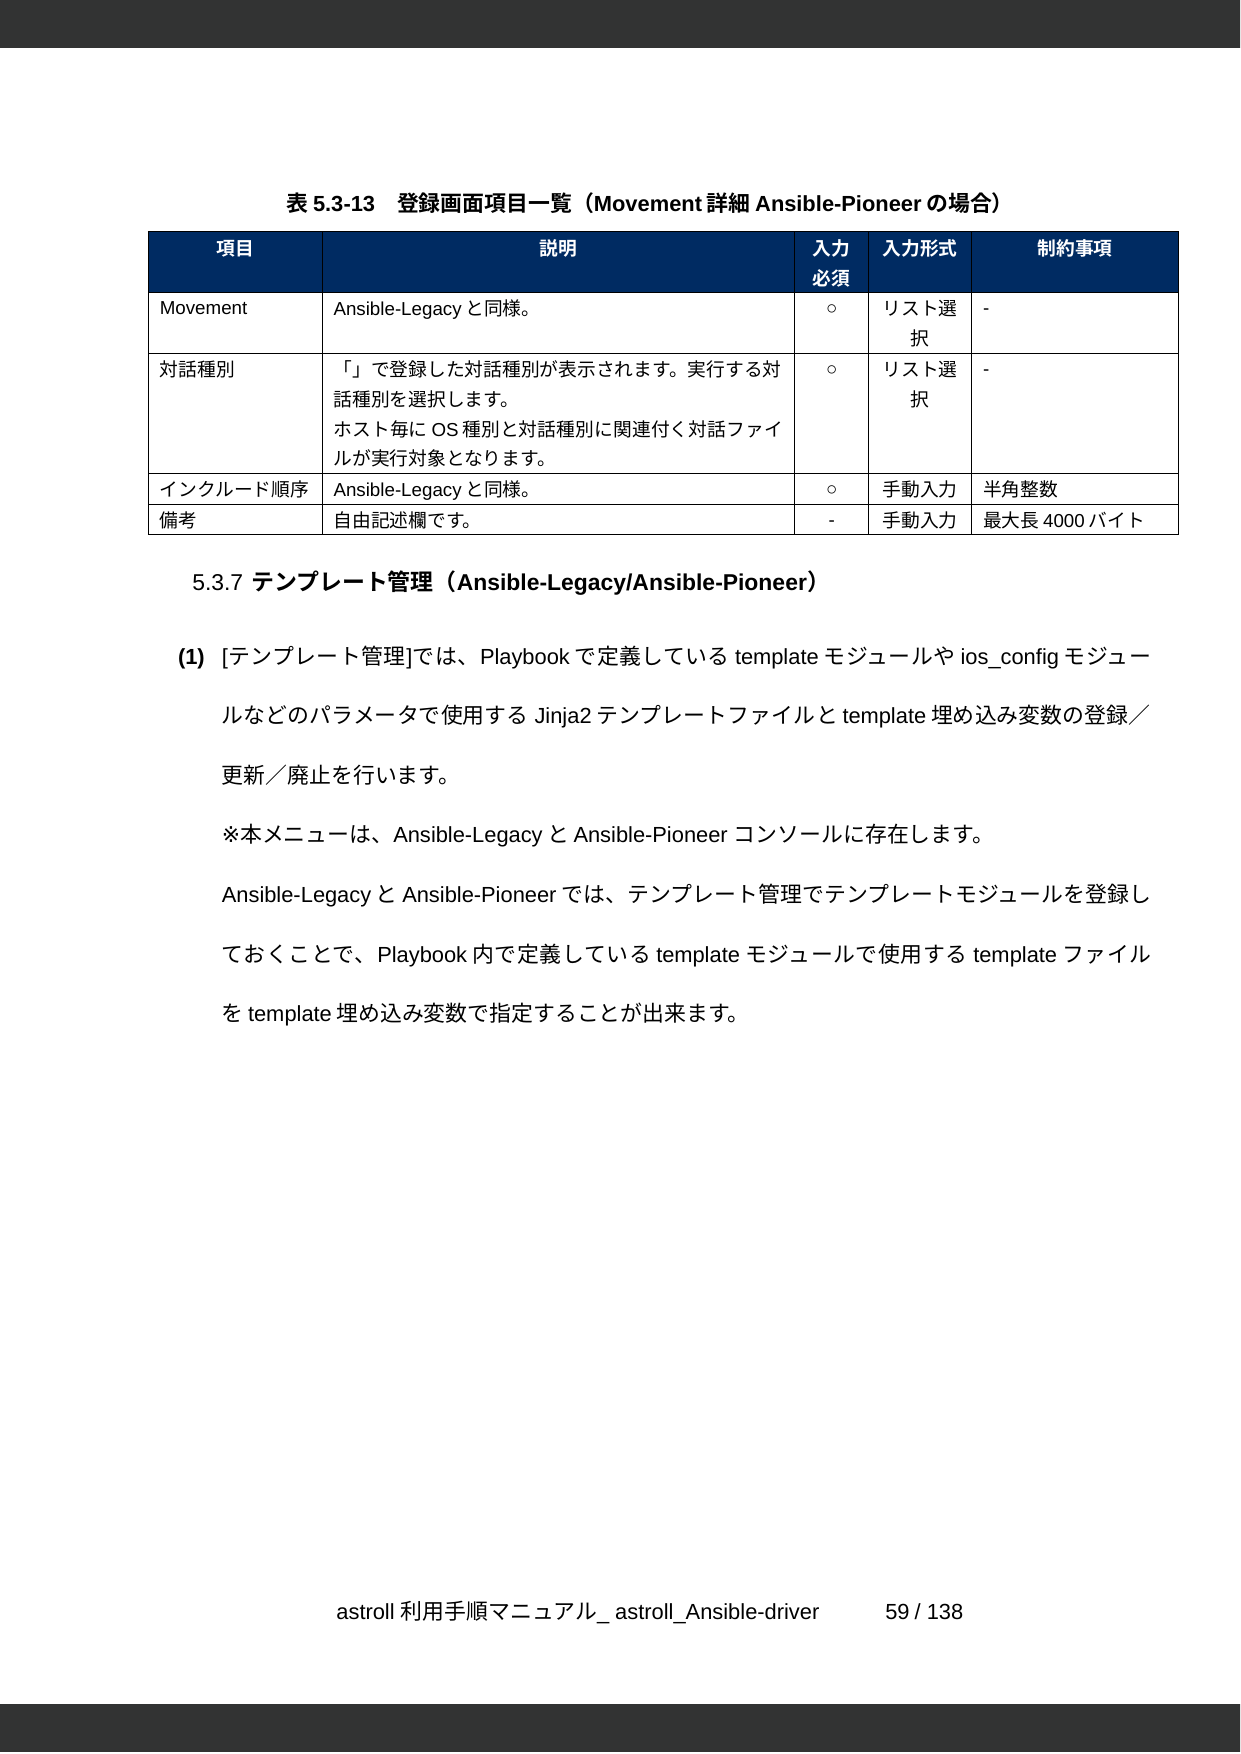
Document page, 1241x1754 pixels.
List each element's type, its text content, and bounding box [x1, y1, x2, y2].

table_cell Ansible-Legacyと同様。 [323, 293, 794, 352]
table_cell - [972, 293, 1178, 352]
table_cell - [795, 505, 868, 534]
table_header 項目 [149, 232, 322, 292]
table_cell ○ [795, 293, 868, 352]
table_cell - [972, 354, 1178, 473]
table_cell 「5.3.4対話種別リスト（Ansible-Pioneerのみ）」で登録した対話種別が表示されます。実行する対話種別を選択します。 ホスト毎にOS種別と対話種別に関連付く対話ファイルが実行対象となります。 [323, 354, 794, 473]
table_header 入力 必須 [795, 232, 868, 292]
table_cell 半角整数 [972, 474, 1178, 503]
table_header 説明 [323, 232, 794, 292]
list [テンプレート管理]では、Playbookで定義しているtemplateモジュールやios_configモジュールなどのパラメータで使用するJinja2テンプレートファイルとtemplate埋め込み変数の登録／更新／廃止を行います。 [178, 625, 1152, 803]
table_cell ○ [795, 354, 868, 473]
table_cell リスト選択 [869, 293, 971, 352]
table_cell 手動入力 [869, 505, 971, 534]
table_cell 対話種別 [149, 354, 322, 473]
subtitle テンプレート管理（Ansible-Legacy/Ansible-Pioneer） [192, 550, 1152, 610]
table_cell 最大長4000バイト [972, 505, 1178, 534]
table_cell 備考 [149, 505, 322, 534]
picture [0, 0, 1241, 48]
list Ansible-LegacyとAnsible-Pioneerでは、テンプレート管理でテンプレートモジュールを登録しておくことで、Playbook内で定義しているtemplateモジュールで使用するtemplateファイルをtemplate埋め込み変数で指定することが出来ます。 [222, 863, 1152, 1042]
table_cell インクルード順序 [149, 474, 322, 503]
list ※本メニューは、Ansible-LegacyとAnsible-Pioneer コンソールに存在します。 [222, 803, 1152, 863]
table_cell Ansible-Legacyと同様。 [323, 474, 794, 503]
table_header 入力形式 [869, 232, 971, 292]
table_cell 自由記述欄です。 [323, 505, 794, 534]
table_cell リスト選択 [869, 354, 971, 473]
picture [0, 1704, 1241, 1752]
table_cell 手動入力 [869, 474, 971, 503]
table_cell Movement [149, 293, 322, 352]
table_cell ○ [795, 474, 868, 503]
table_header 制約事項 [972, 232, 1178, 292]
